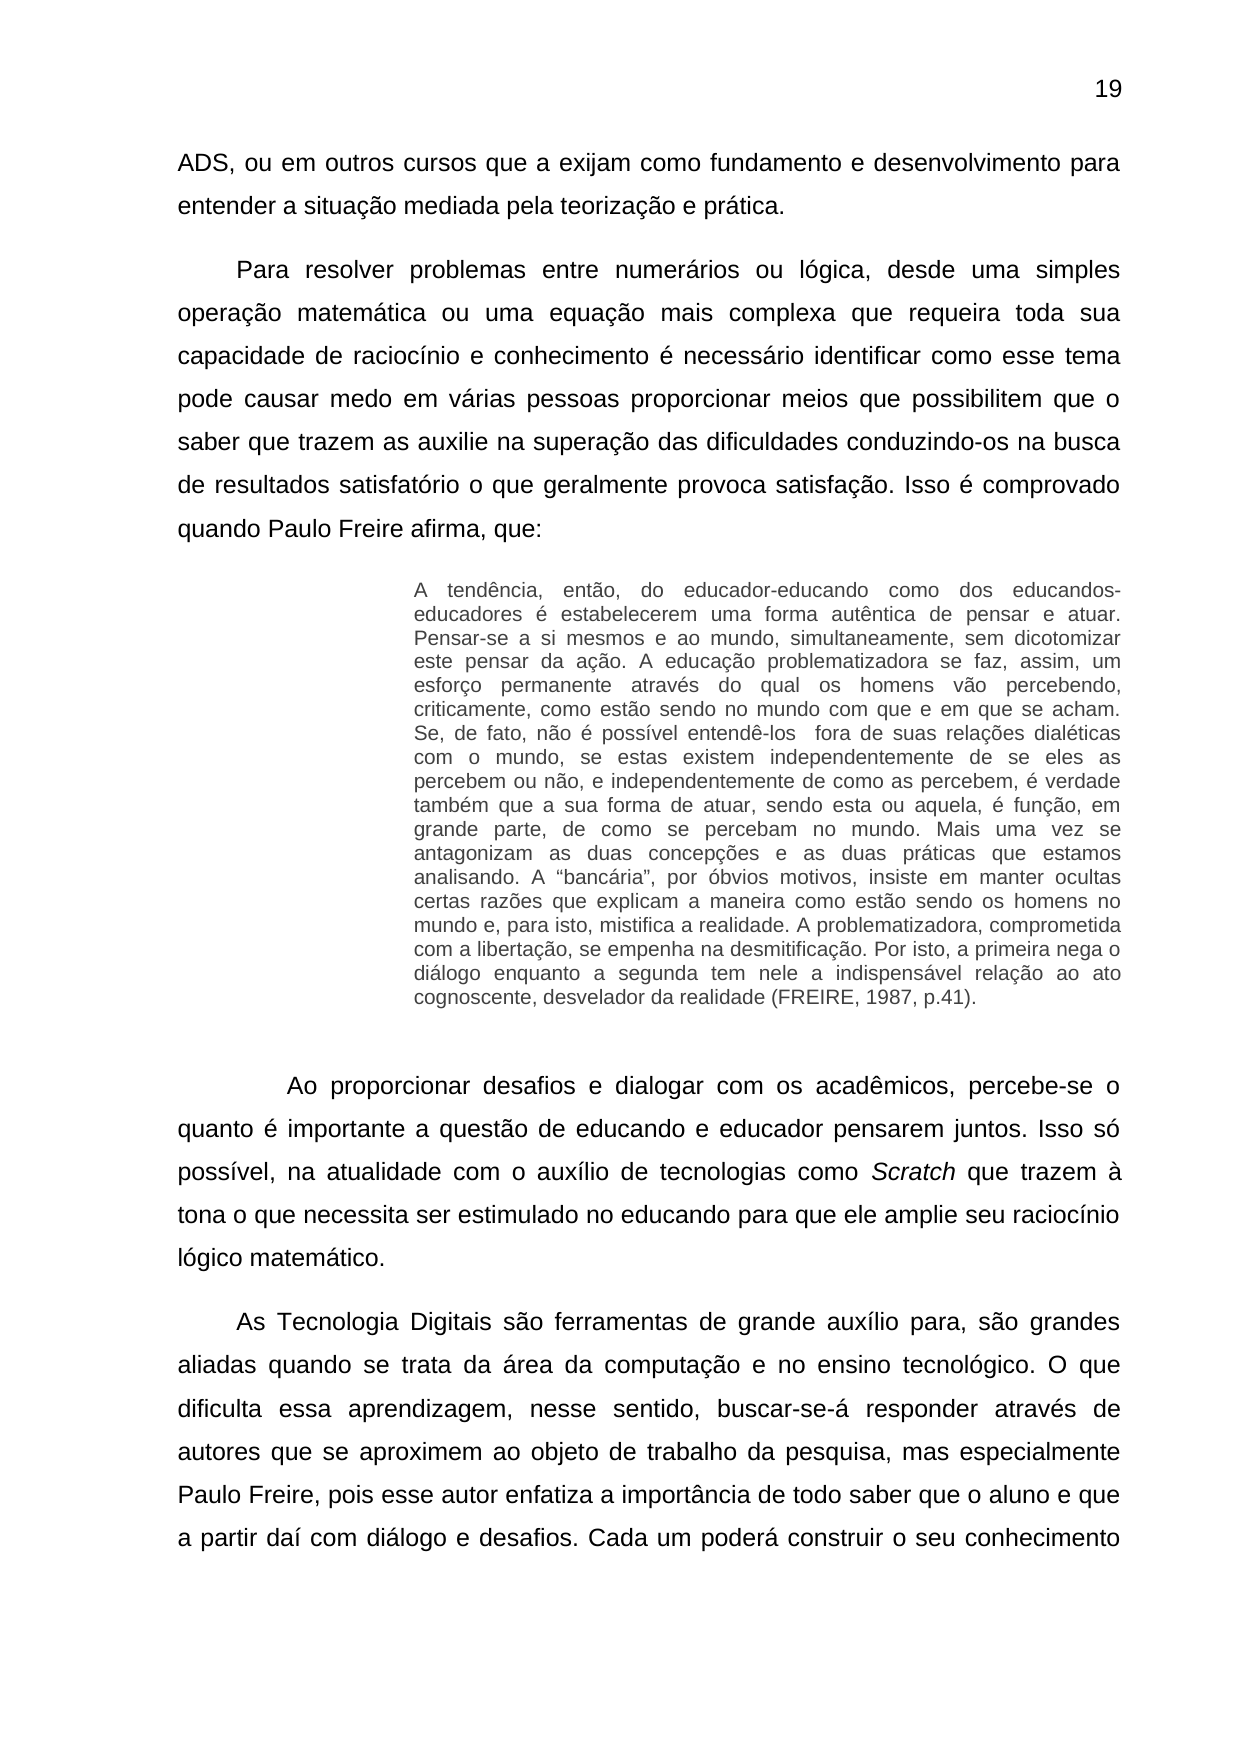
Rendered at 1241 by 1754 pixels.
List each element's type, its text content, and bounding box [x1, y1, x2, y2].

text Ao proporcionar desafios e dialogar com os acadêmicos, percebe-se o quanto é importante a questão de educando e educador pensarem juntos. Isso só possível, na atualidade com o auxílio de tecnologias como Scratch que trazem à tona o que necessita ser estimulado no educando para que ele amplie seu raciocínio lógico matemático. [177, 1071, 1122, 1272]
text A tendência, então, do educador-educando como dos educandos-educadores é estabelecerem uma forma autêntica de pensar e atuar. Pensar-se a si mesmos e ao mundo, simultaneamente, sem dicotomizar este pensar da ação. A educação problematizadora se faz, assim, um esforço permanente através do qual os homens vão percebendo, criticamente, como estão sendo no mundo com que e em que se acham. Se, de fato, não é possível entendê-los fora de suas relações dialéticas com o mundo, se estas existem independentemente de se eles as percebem ou não, e independentemente de como as percebem, é verdade também que a sua forma de atuar, sendo esta ou aquela, é função, em grande parte, de como se percebam no mundo. Mais uma vez se antagonizam as duas concepções e as duas práticas que estamos analisando. A “bancária”, por óbvios motivos, insiste em manter ocultas certas razões que explicam a maneira como estão sendo os homens no mundo e, para isto, mistifica a realidade. A problematizadora, comprometida com a libertação, se empenha na desmitificação. Por isto, a primeira nega o diálogo enquanto a segunda tem nele a indispensável relação ao ato cognoscente, desvelador da realidade (FREIRE, 1987, p.41). [413, 577, 1122, 1009]
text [177, 1307, 1122, 1552]
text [177, 148, 1122, 219]
text Para resolver problemas entre numerários ou lógica, desde uma simples operação matemática ou uma equação mais complexa que requeira toda sua capacidade de raciocínio e conhecimento é necessário identificar como esse tema pode causar medo em várias pessoas proporcionar meios que possibilitem que o saber que trazem as auxilie na superação das dificuldades conduzindo-os na busca de resultados satisfatório o que geralmente provoca satisfação. Isso é comprovado quando Paulo Freire afirma, que: [177, 255, 1122, 542]
